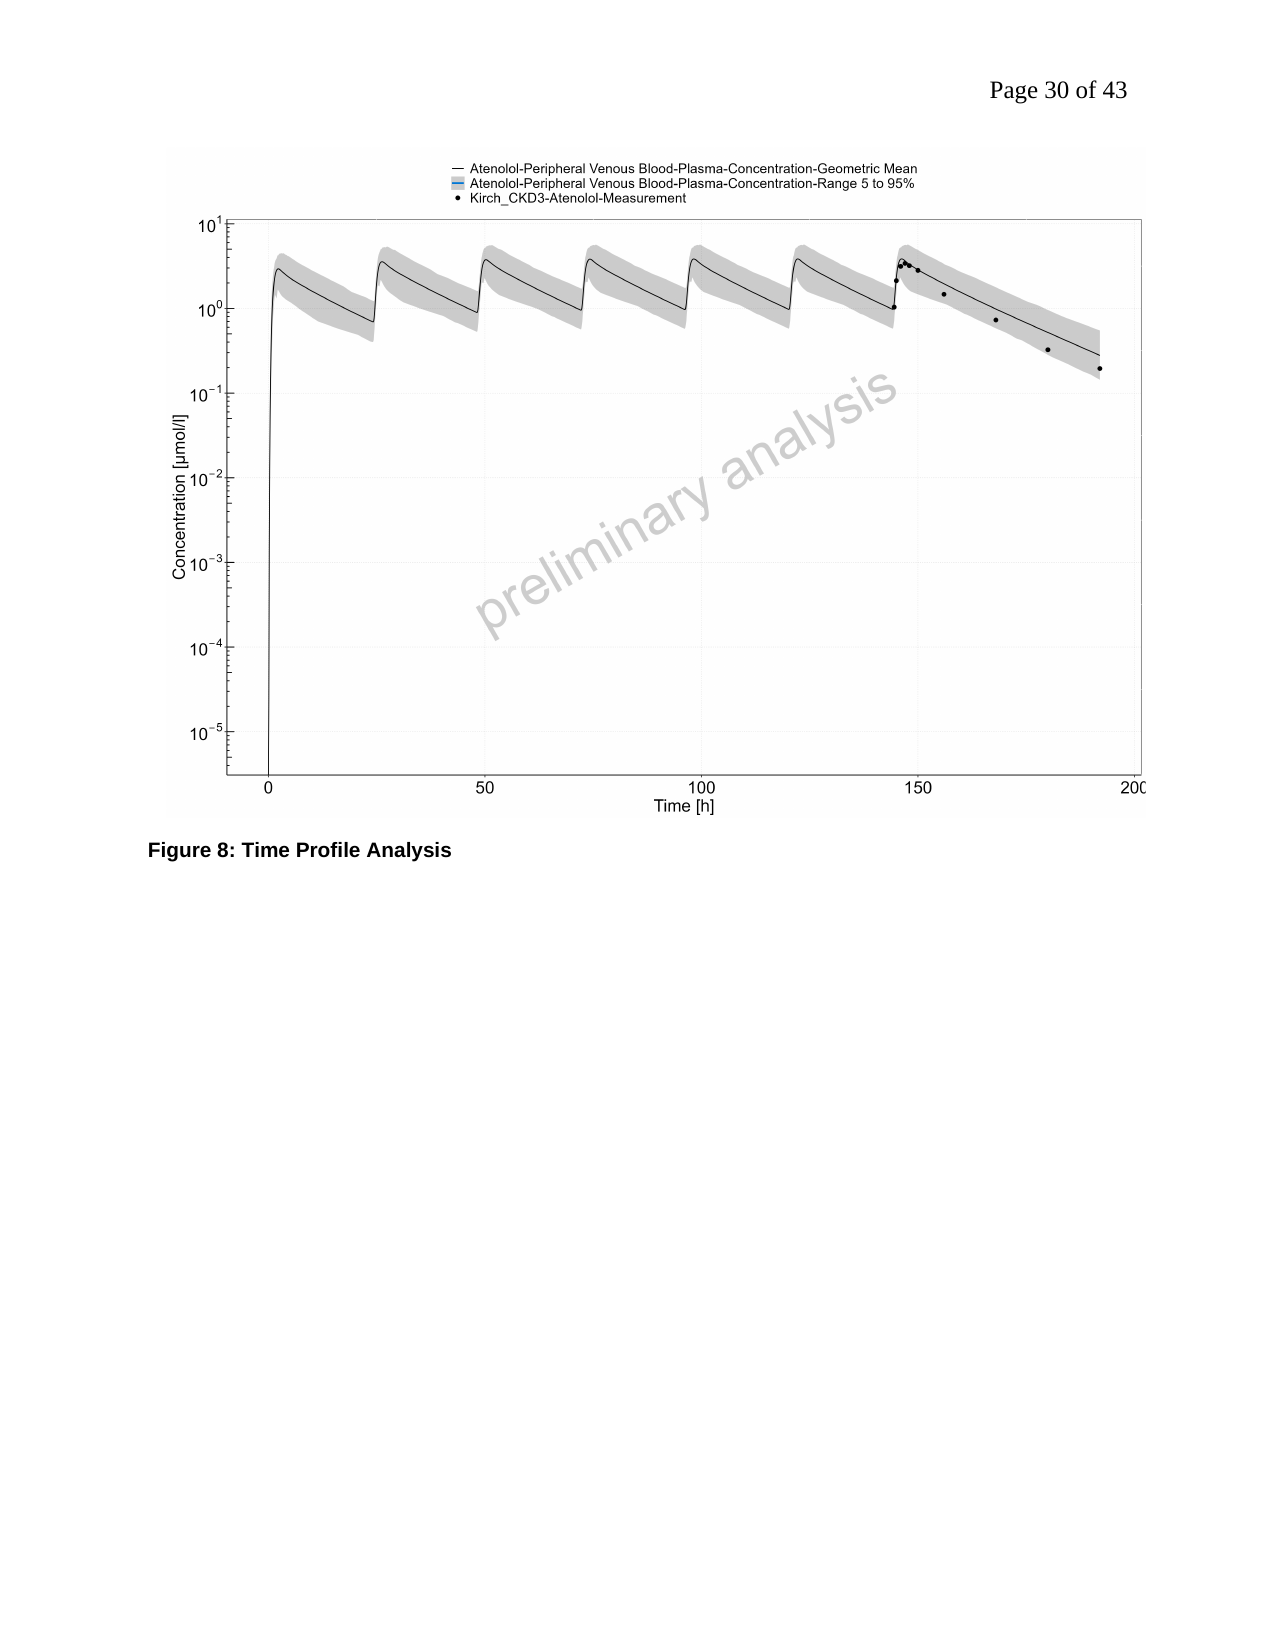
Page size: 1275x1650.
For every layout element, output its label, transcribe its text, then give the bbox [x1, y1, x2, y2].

text Figure 8: Time Profile Analysis [148, 838, 1127, 862]
picture [166, 147, 1146, 818]
